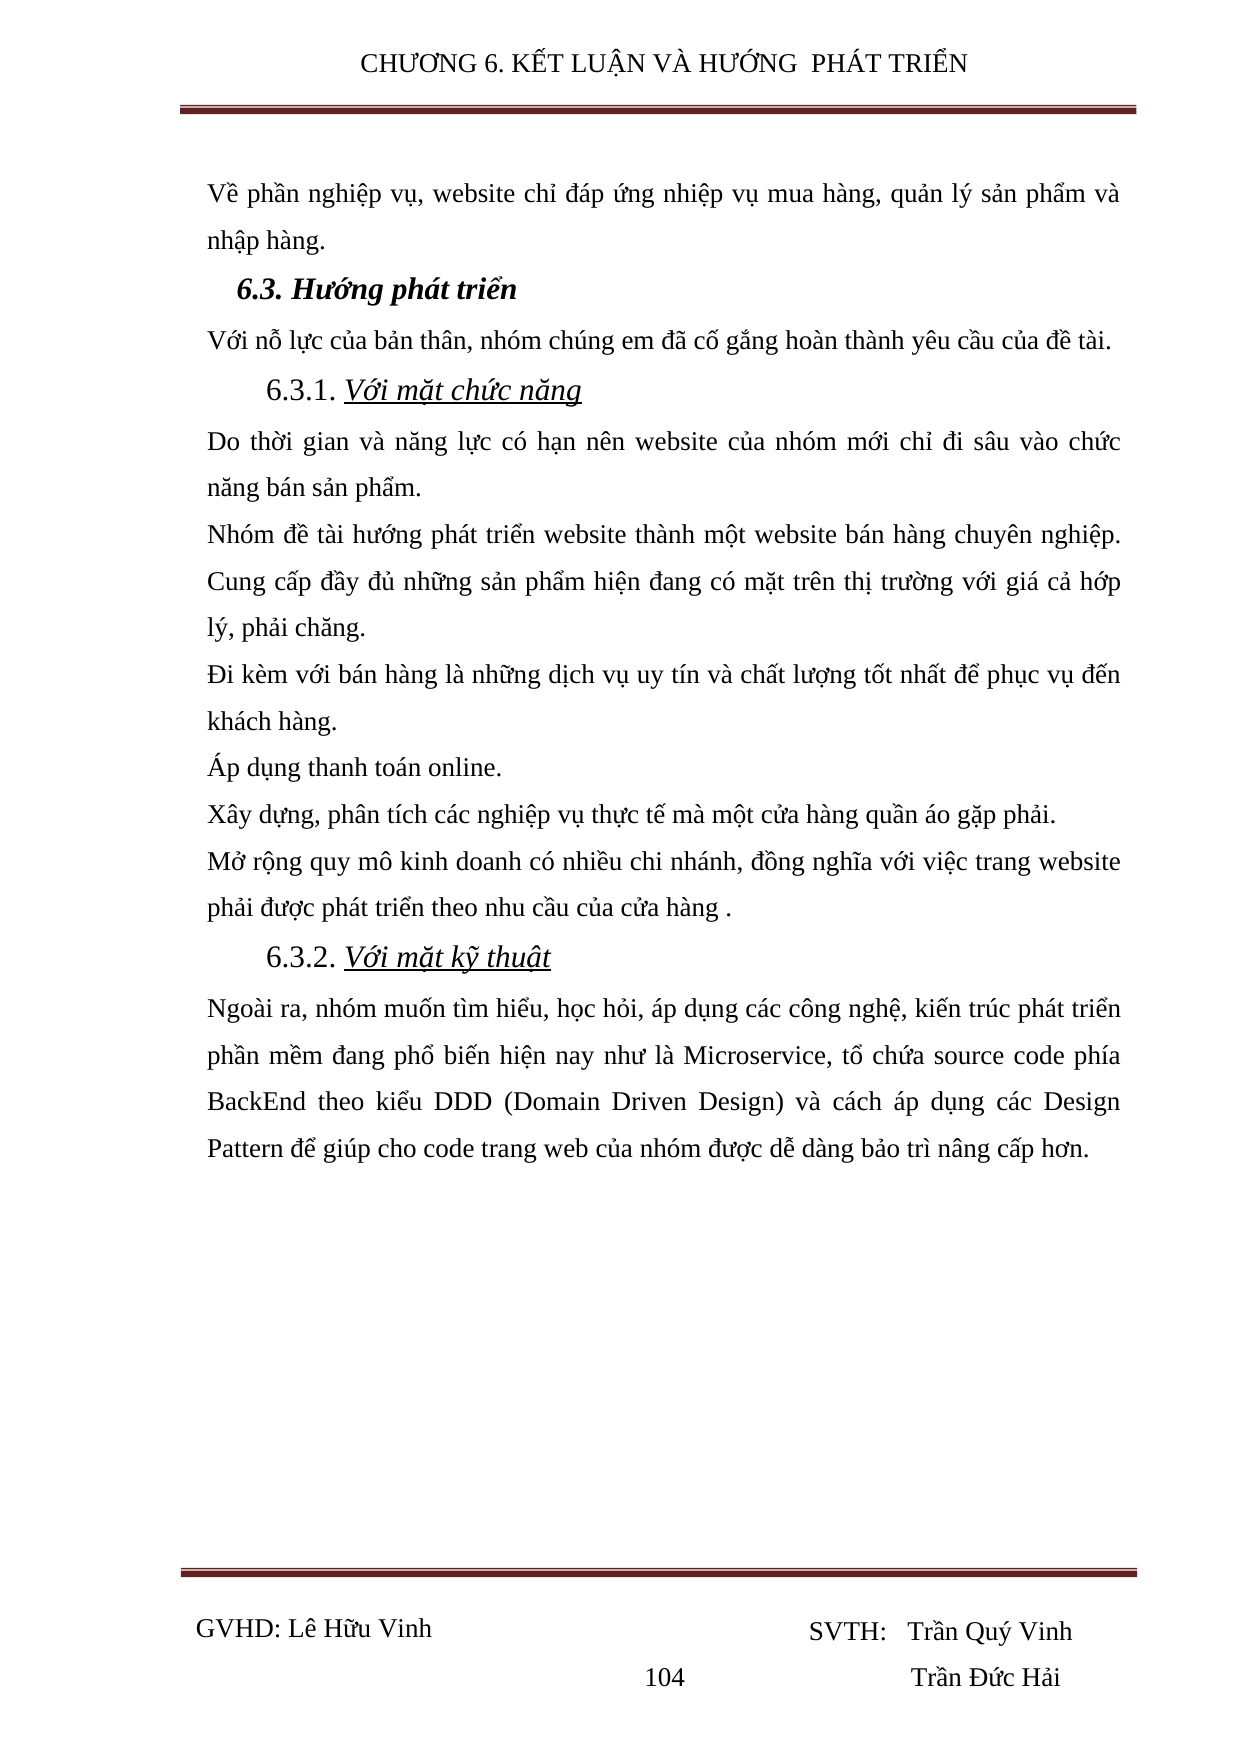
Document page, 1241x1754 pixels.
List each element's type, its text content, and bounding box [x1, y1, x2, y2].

text Áp dụng thanh toán online. [207, 752, 1122, 783]
subtitle Hướng phát triển [207, 271, 1122, 306]
text Do thời gian và năng lực có hạn nên website của nhóm mới chỉ đi sâu vào chức năng bán sản phẩm. [207, 425, 1122, 503]
text Mở rộng quy mô kinh doanh có nhiều chi nhánh, đồng nghĩa với việc trang website phải được phát triển theo nhu cầu của cửa hàng . [207, 845, 1122, 923]
text Với nỗ lực của bản thân, nhóm chúng em đã cố gắng hoàn thành yêu cầu của đề tài. [207, 324, 1122, 356]
text Xây dựng, phân tích các nghiệp vụ thực tế mà một cửa hàng quần áo gặp phải. [207, 798, 1122, 829]
text Đi kèm với bán hàng là những dịch vụ uy tín và chất lượng tốt nhất để phục vụ đến khách hàng. [207, 658, 1122, 736]
subtitle Với mặt chức năng [207, 371, 1122, 407]
subtitle Với mặt kỹ thuật [207, 938, 1122, 974]
text Nhóm đề tài hướng phát triển website thành một website bán hàng chuyên nghiệp. Cung cấp đầy đủ những sản phẩm hiện đang có mặt trên thị trường với giá cả hớp lý, phải chăng. [207, 518, 1122, 643]
text Ngoài ra, nhóm muốn tìm hiểu, học hỏi, áp dụng các công nghệ, kiến trúc phát triển phần mềm đang phổ biến hiện nay như là Microservice, tổ chứa source code phía BackEnd theo kiểu DDD (Domain Driven Design) và cách áp dụng các Design Pattern để giúp cho code trang web của nhóm được dễ dàng bảo trì nâng cấp hơn. [207, 992, 1122, 1163]
text Về phần nghiệp vụ, website chỉ đáp ứng nhiệp vụ mua hàng, quản lý sản phẩm và nhập hàng. [207, 177, 1122, 255]
